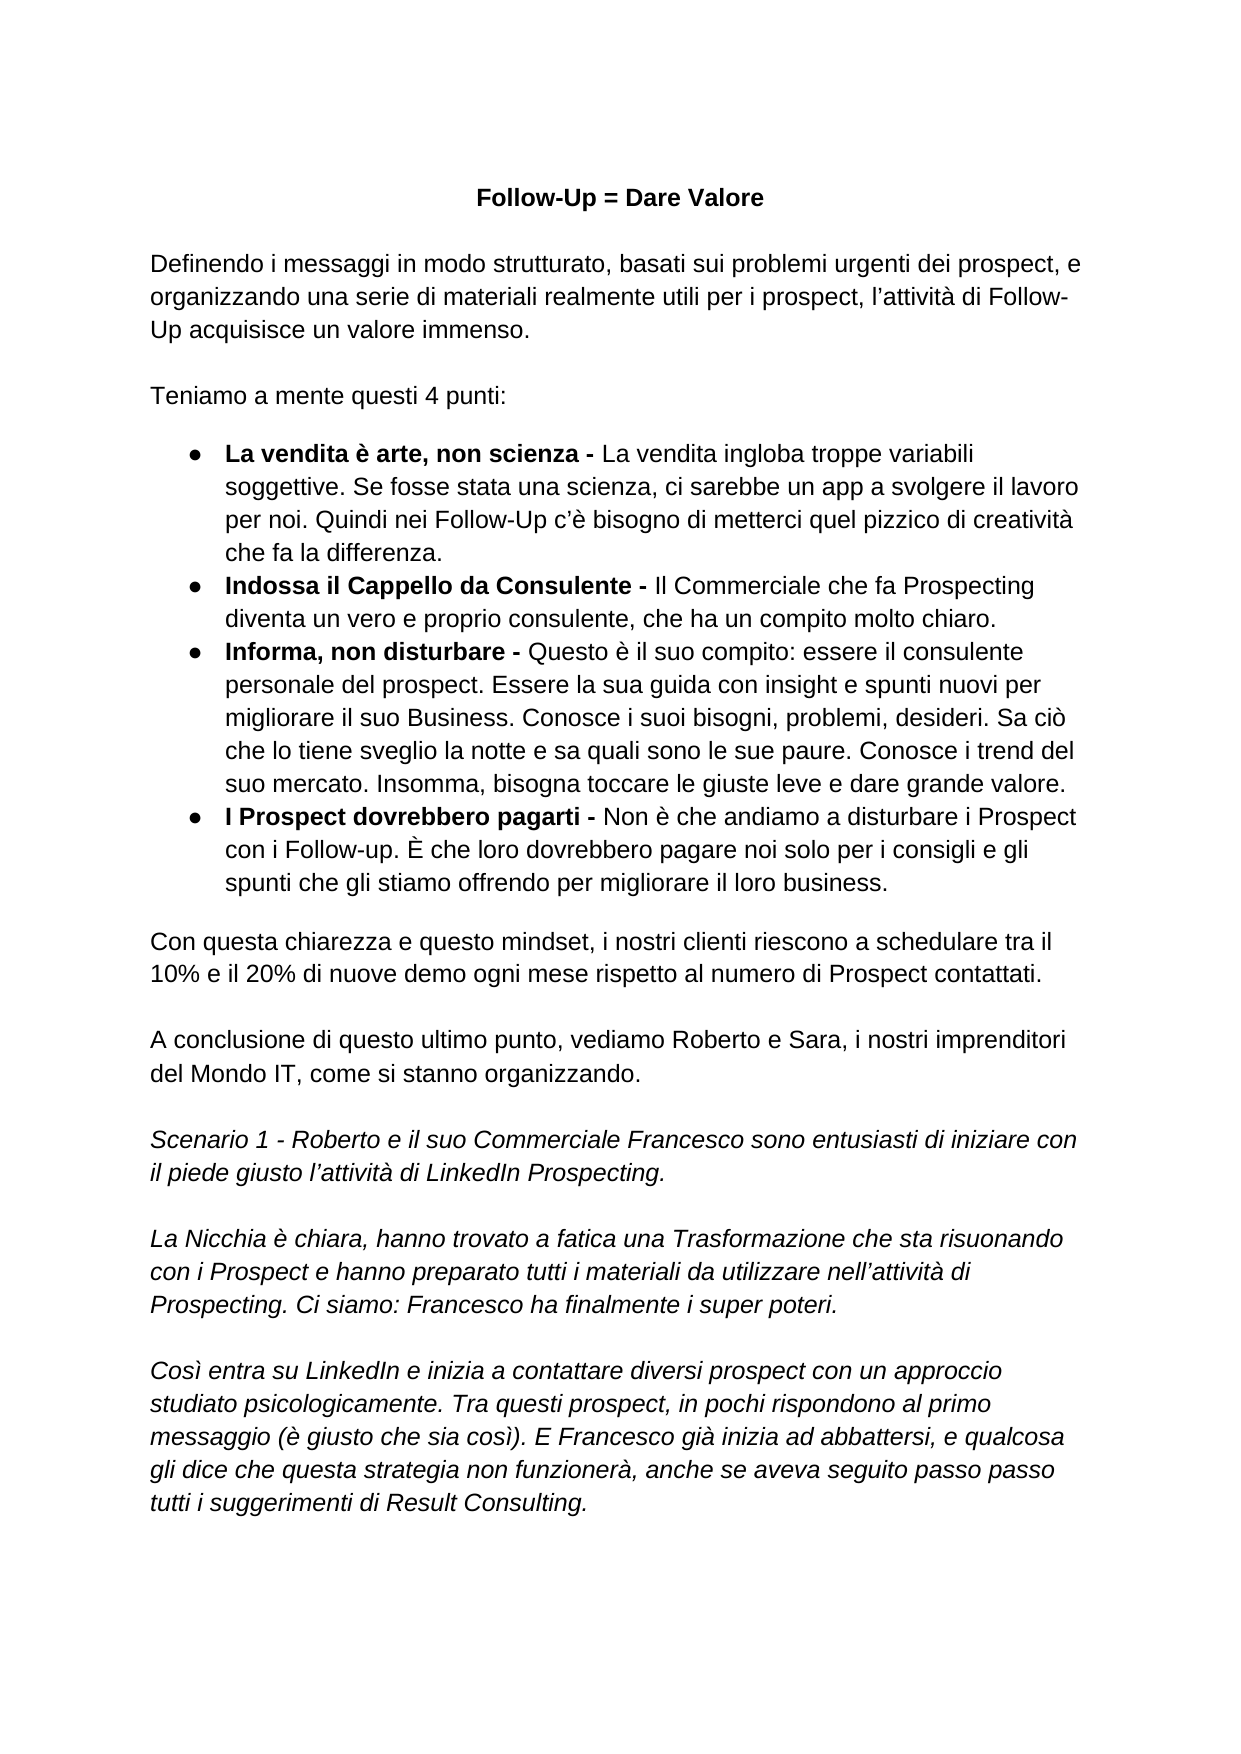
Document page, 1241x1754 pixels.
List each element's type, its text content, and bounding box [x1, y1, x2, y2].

text Così entra su LinkedIn e inizia a contattare diversi prospect con un approccio studiato psicologicamente. Tra questi prospect, in pochi rispondono al primo messaggio (è giusto che sia così). E Francesco già inizia ad abbattersi, e qualcosa gli dice che questa strategia non funzionerà, anche se aveva seguito passo passo tutti i suggerimenti di Result Consulting. [150, 1356, 1090, 1517]
text Con questa chiarezza e questo mindset, i nostri clienti riescono a schedulare tra il 10% e il 20% di nuove demo ogni mese rispetto al numero di Prospect contattati. [150, 926, 1090, 988]
list Indossa il Cappello da Consulente - Il Commerciale che fa Prospecting diventa un vero e proprio consulente, che ha un compito molto chiaro. [187, 571, 1090, 633]
text Follow-Up = Dare Valore [150, 183, 1090, 212]
list La vendita è arte, non scienza - La vendita ingloba troppe variabili soggettive. Se fosse stata una scienza, ci sarebbe un app a svolgere il lavoro per noi. Quindi nei Follow-Up c’è bisogno di metterci quel pizzico di creatività che fa la differenza. [187, 439, 1090, 567]
text A conclusione di questo ultimo punto, vediamo Roberto e Sara, i nostri imprenditori del Mondo IT, come si stanno organizzando. [150, 1026, 1090, 1087]
list Informa, non disturbare - Questo è il suo compito: essere il consulente personale del prospect. Essere la sua guida con insight e spunti nuovi per migliorare il suo Business. Conosce i suoi bisogni, problemi, desideri. Sa ciò che lo tiene sveglio la notte e sa quali sono le sue paure. Conosce i trend del suo mercato. Insomma, bisogna toccare le giuste leve e dare grande valore. [187, 637, 1090, 798]
text Scenario 1 - Roberto e il suo Commerciale Francesco sono entusiasti di iniziare con il piede giusto l’attività di LinkedIn Prospecting. [150, 1124, 1090, 1186]
text Teniamo a mente questi 4 punti: [150, 381, 1090, 410]
list I Prospect dovrebbero pagarti - Non è che andiamo a disturbare i Prospect con i Follow-up. È che loro dovrebbero pagare noi solo per i consigli e gli spunti che gli stiamo offrendo per migliorare il loro business. [187, 802, 1090, 897]
text La Nicchia è chiara, hanno trovato a fatica una Trasformazione che sta risuonando con i Prospect e hanno preparato tutti i materiali da utilizzare nell’attività di Prospecting. Ci siamo: Francesco ha finalmente i super poteri. [150, 1224, 1090, 1318]
text Definendo i messaggi in modo strutturato, basati sui problemi urgenti dei prospect, e organizzando una serie di materiali realmente utili per i prospect, l’attività di Follow-Up acquisisce un valore immenso. [150, 249, 1090, 344]
